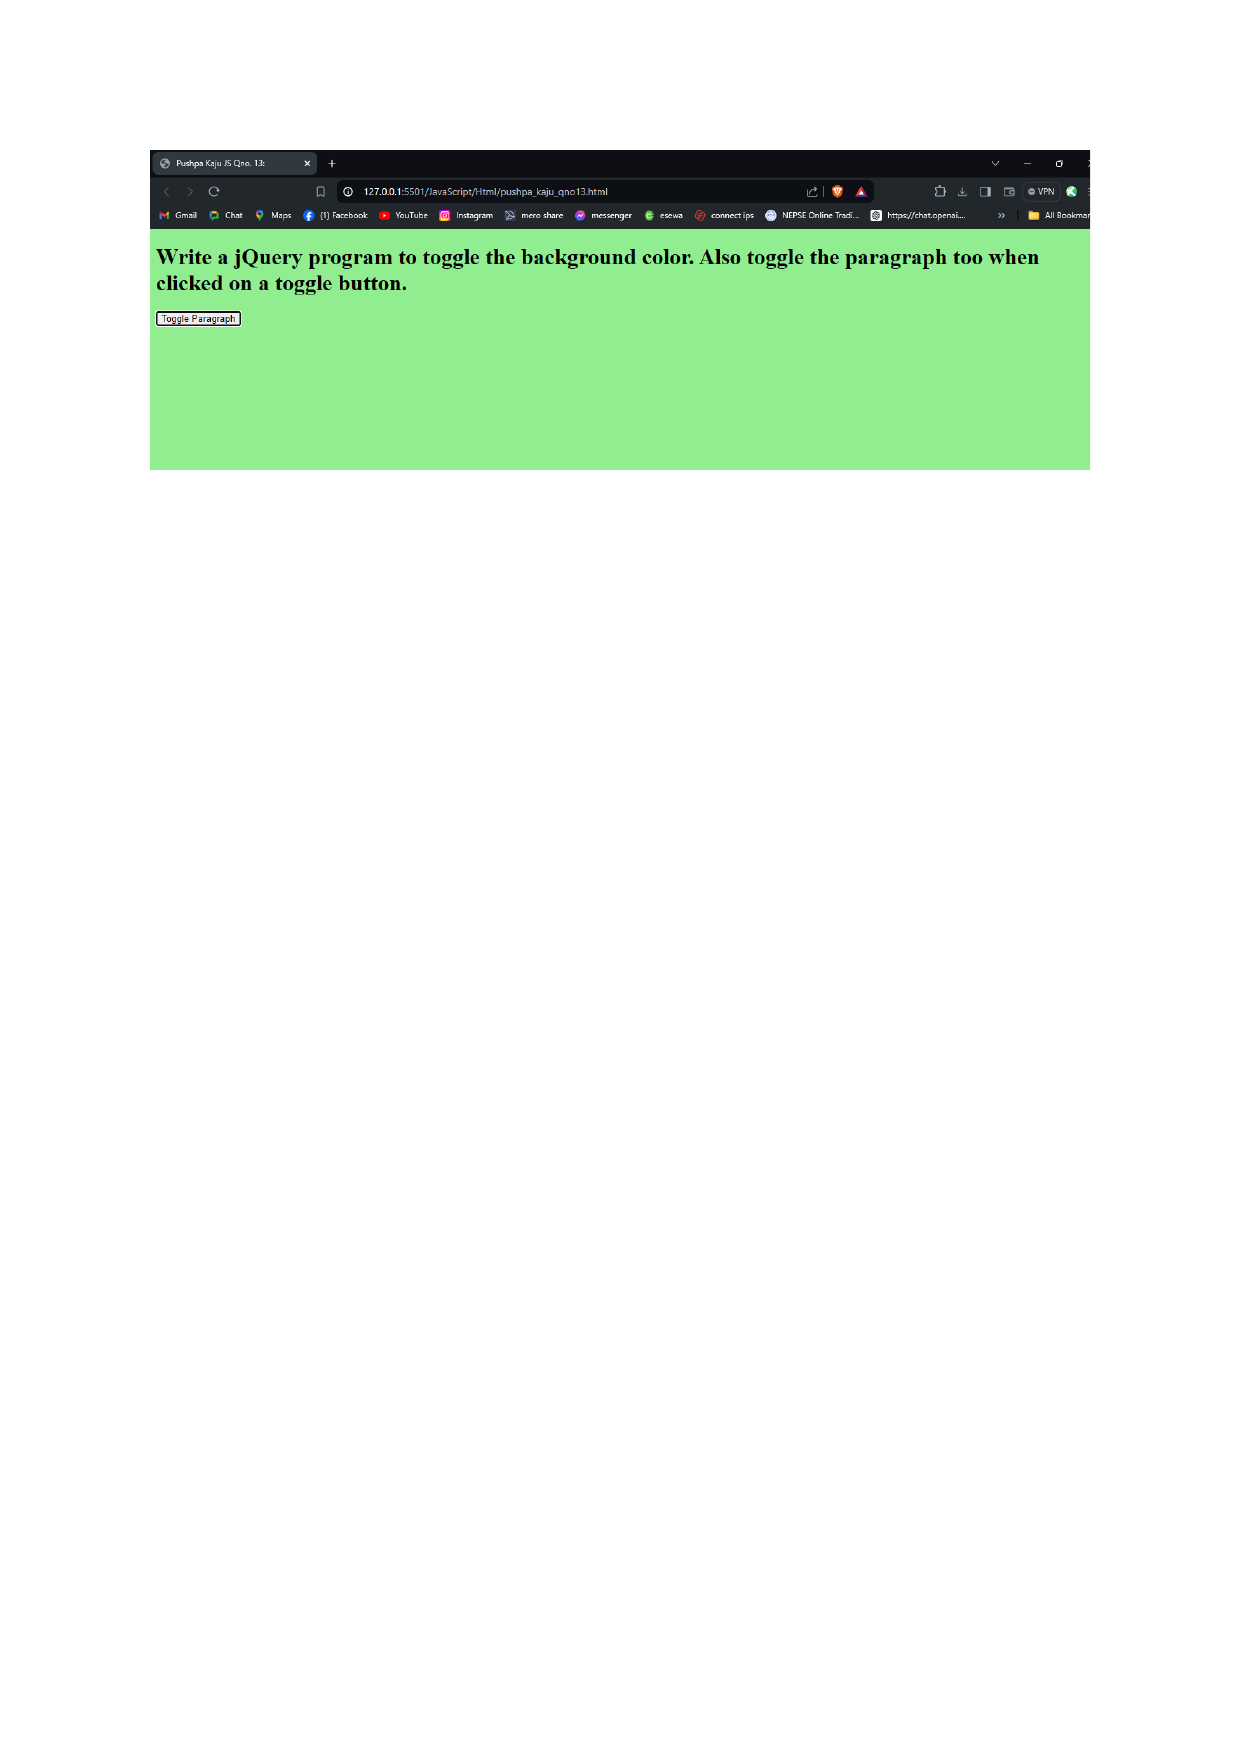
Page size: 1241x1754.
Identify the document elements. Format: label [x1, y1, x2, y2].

picture [150, 150, 1091, 470]
